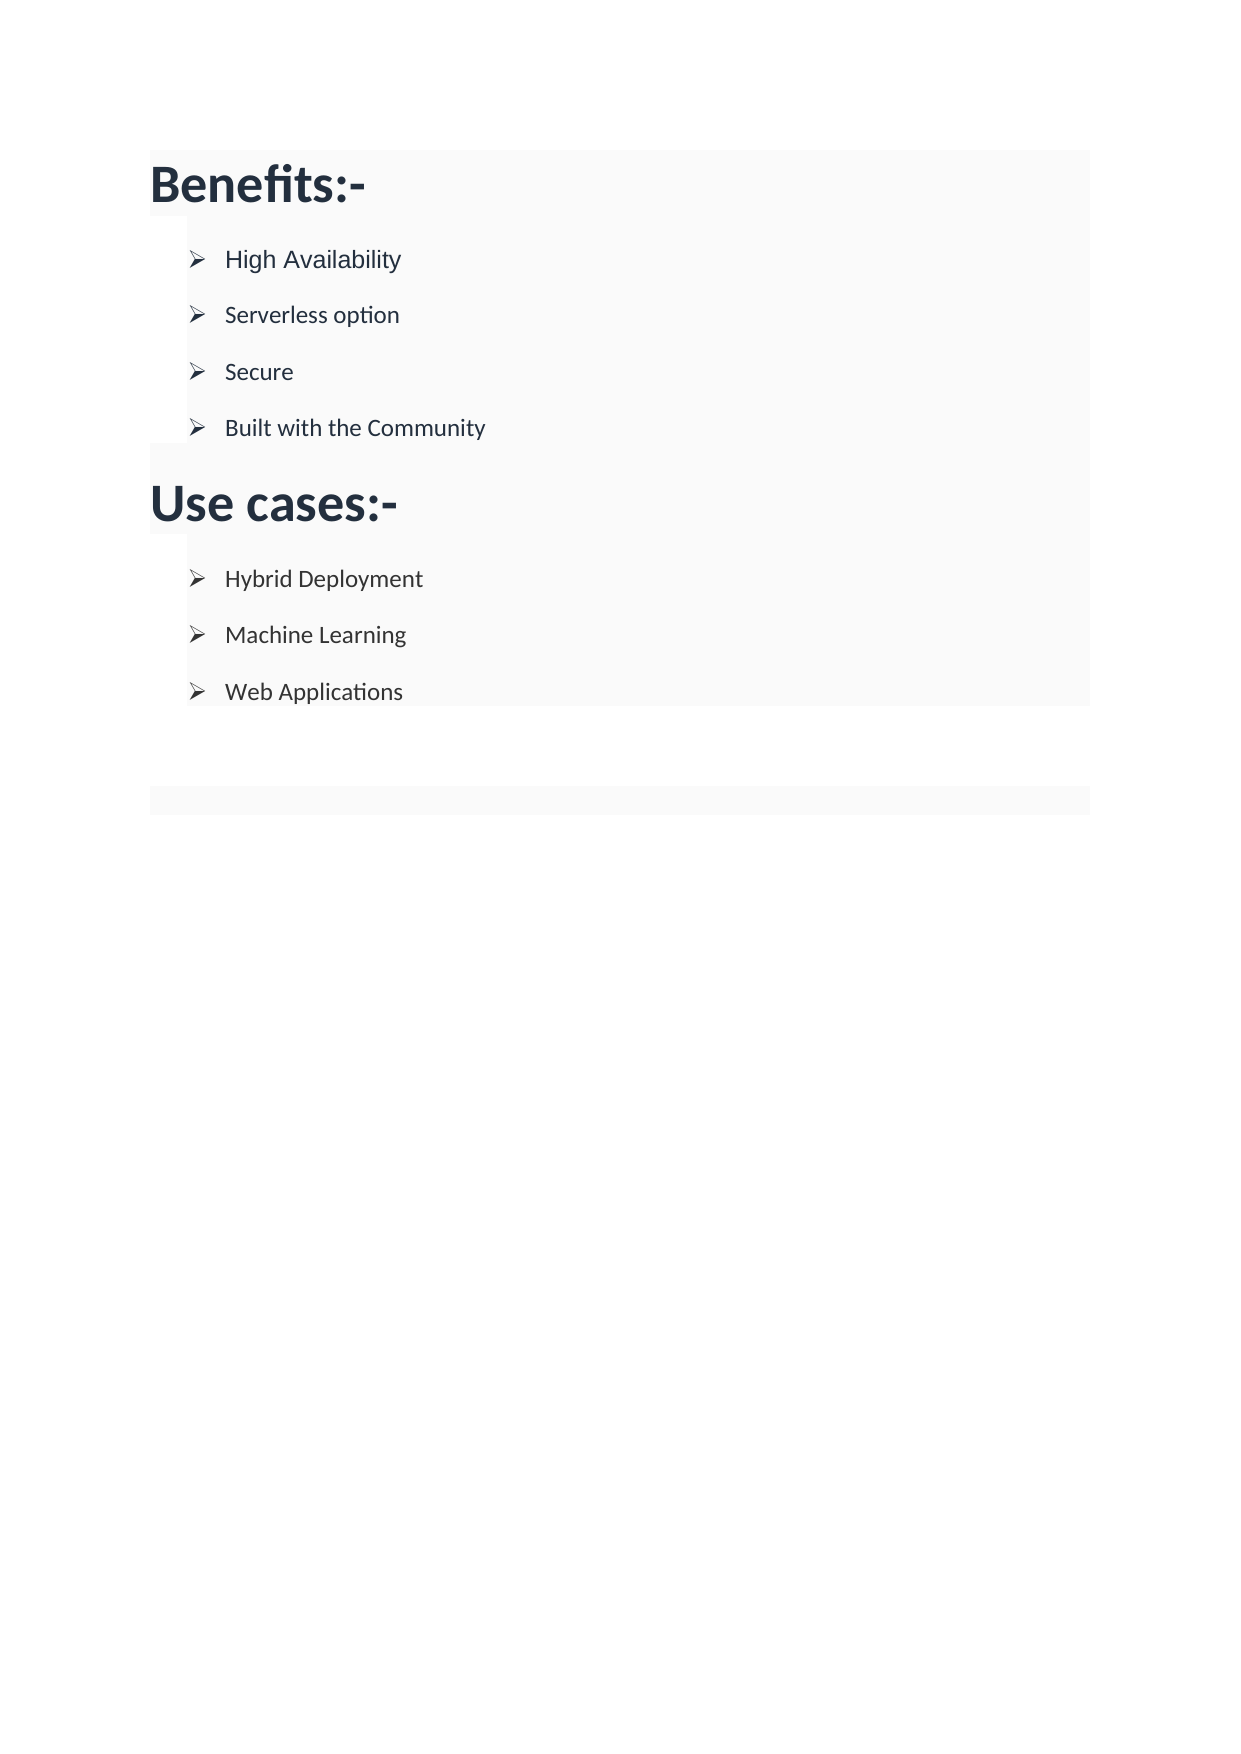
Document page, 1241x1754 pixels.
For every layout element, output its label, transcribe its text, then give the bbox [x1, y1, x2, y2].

subtitle Serverless option [187, 299, 1090, 330]
subtitle Benefits:- [150, 150, 1090, 216]
subtitle Use cases:- [150, 468, 1090, 534]
subtitle Machine Learning [187, 619, 1090, 650]
subtitle Built with the Community [187, 412, 1090, 443]
subtitle Hybrid Deployment [187, 563, 1090, 594]
subtitle Web Applications [187, 676, 1090, 706]
subtitle Secure [187, 356, 1090, 386]
subtitle High Availability [187, 245, 1090, 274]
